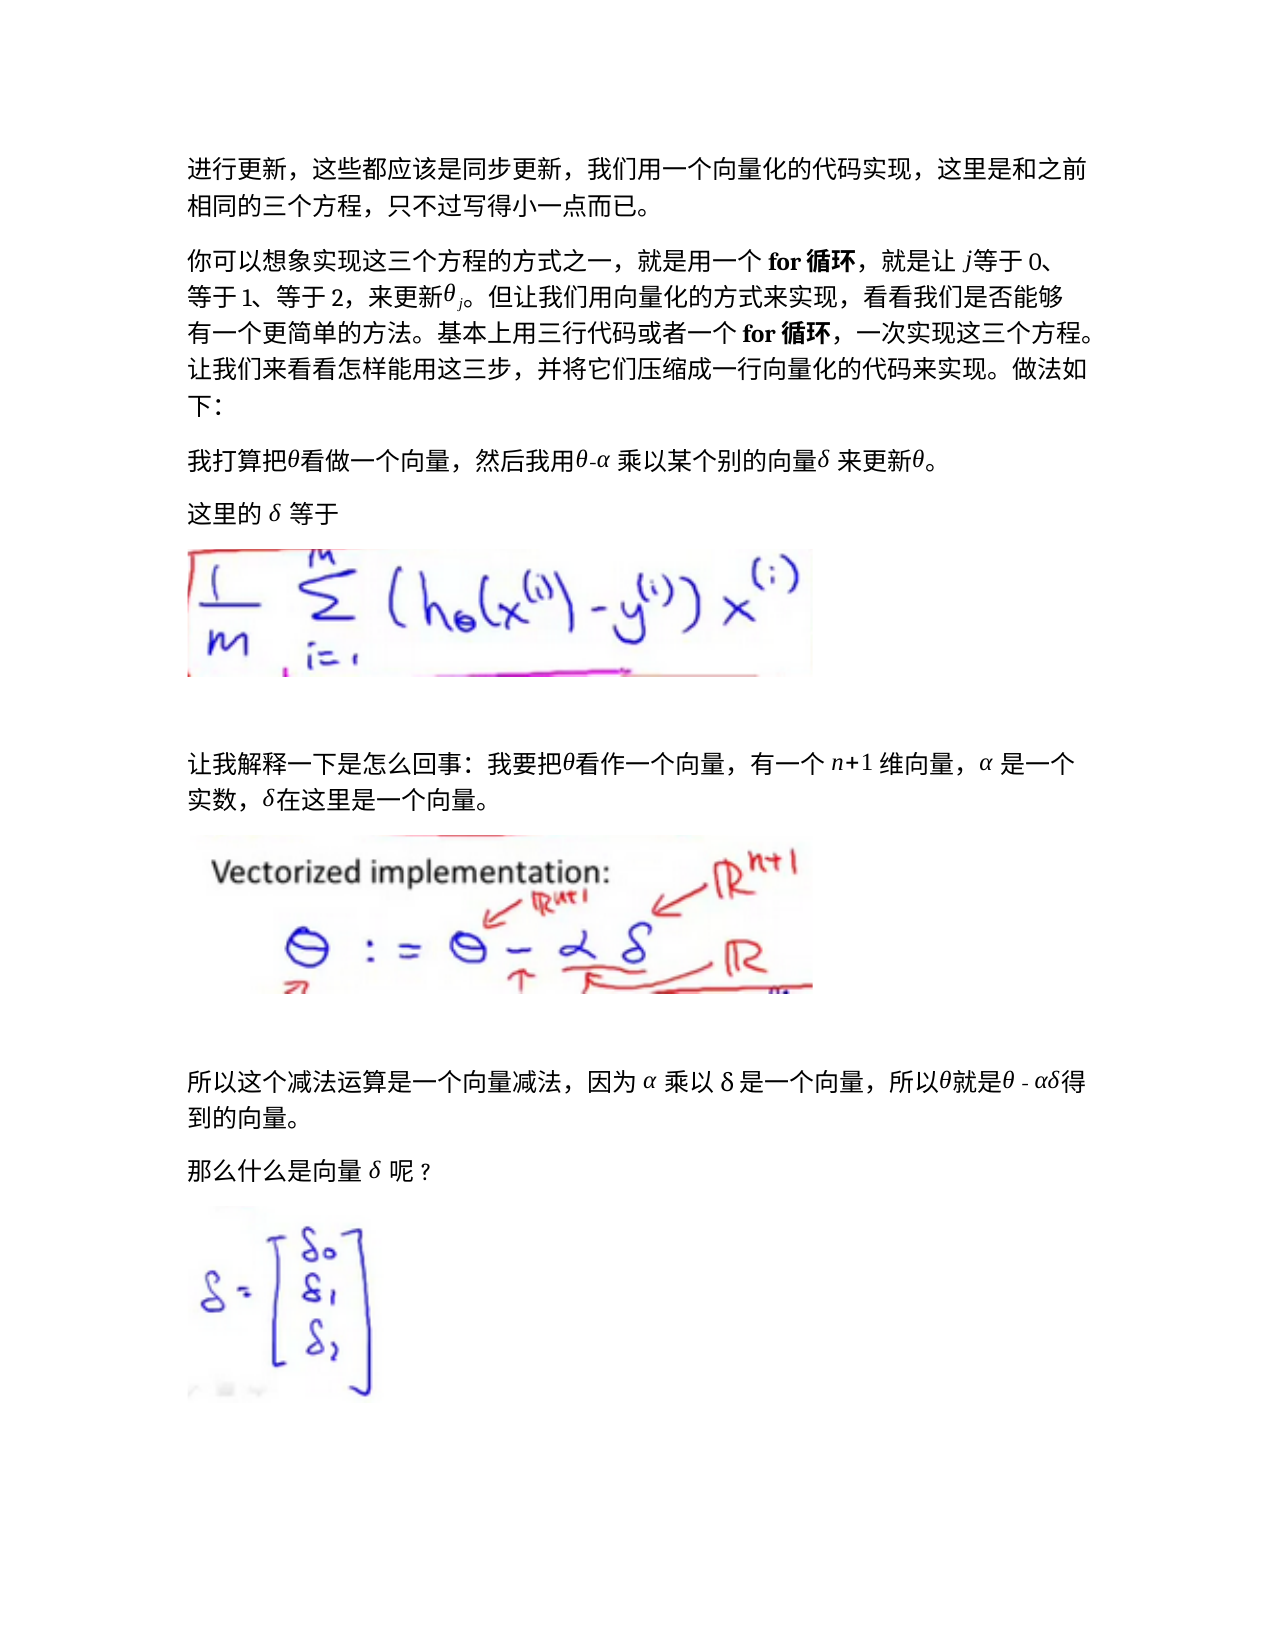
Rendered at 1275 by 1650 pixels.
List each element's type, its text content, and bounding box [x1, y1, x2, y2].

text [187, 150, 1087, 222]
picture [187, 549, 813, 677]
text 让我解释一下是怎么回事：我要把看作一个向量，有一个 维向量， 是一个实数，在这里是一个向量。 [187, 744, 1087, 817]
picture [187, 835, 813, 994]
picture [187, 1206, 396, 1403]
text 你可以想象实现这三个方程的方式之一，就是用一个 for 循环，就是让 等于0、等于1、等于2，来更新。但让我们用向量化的方式来实现，看看我们是否能够有一个更简单的方法。基本上用三行代码或者一个for 循环，一次实现这三个方程。让我们来看看怎样能用这三步，并将它们压缩成一行向量化的代码来实现。做法如下： [187, 241, 1087, 422]
text 所以这个减法运算是一个向量减法，因为 乘以 δ是一个向量，所以就是 - 得到的向量。 [187, 1062, 1087, 1135]
text 那么什么是向量 呢 ? [187, 1154, 1087, 1188]
text 这里的 等于 [187, 496, 1087, 530]
text 我打算把看做一个向量，然后我用- 乘以某个别的向量 来更新。 [187, 441, 1087, 477]
